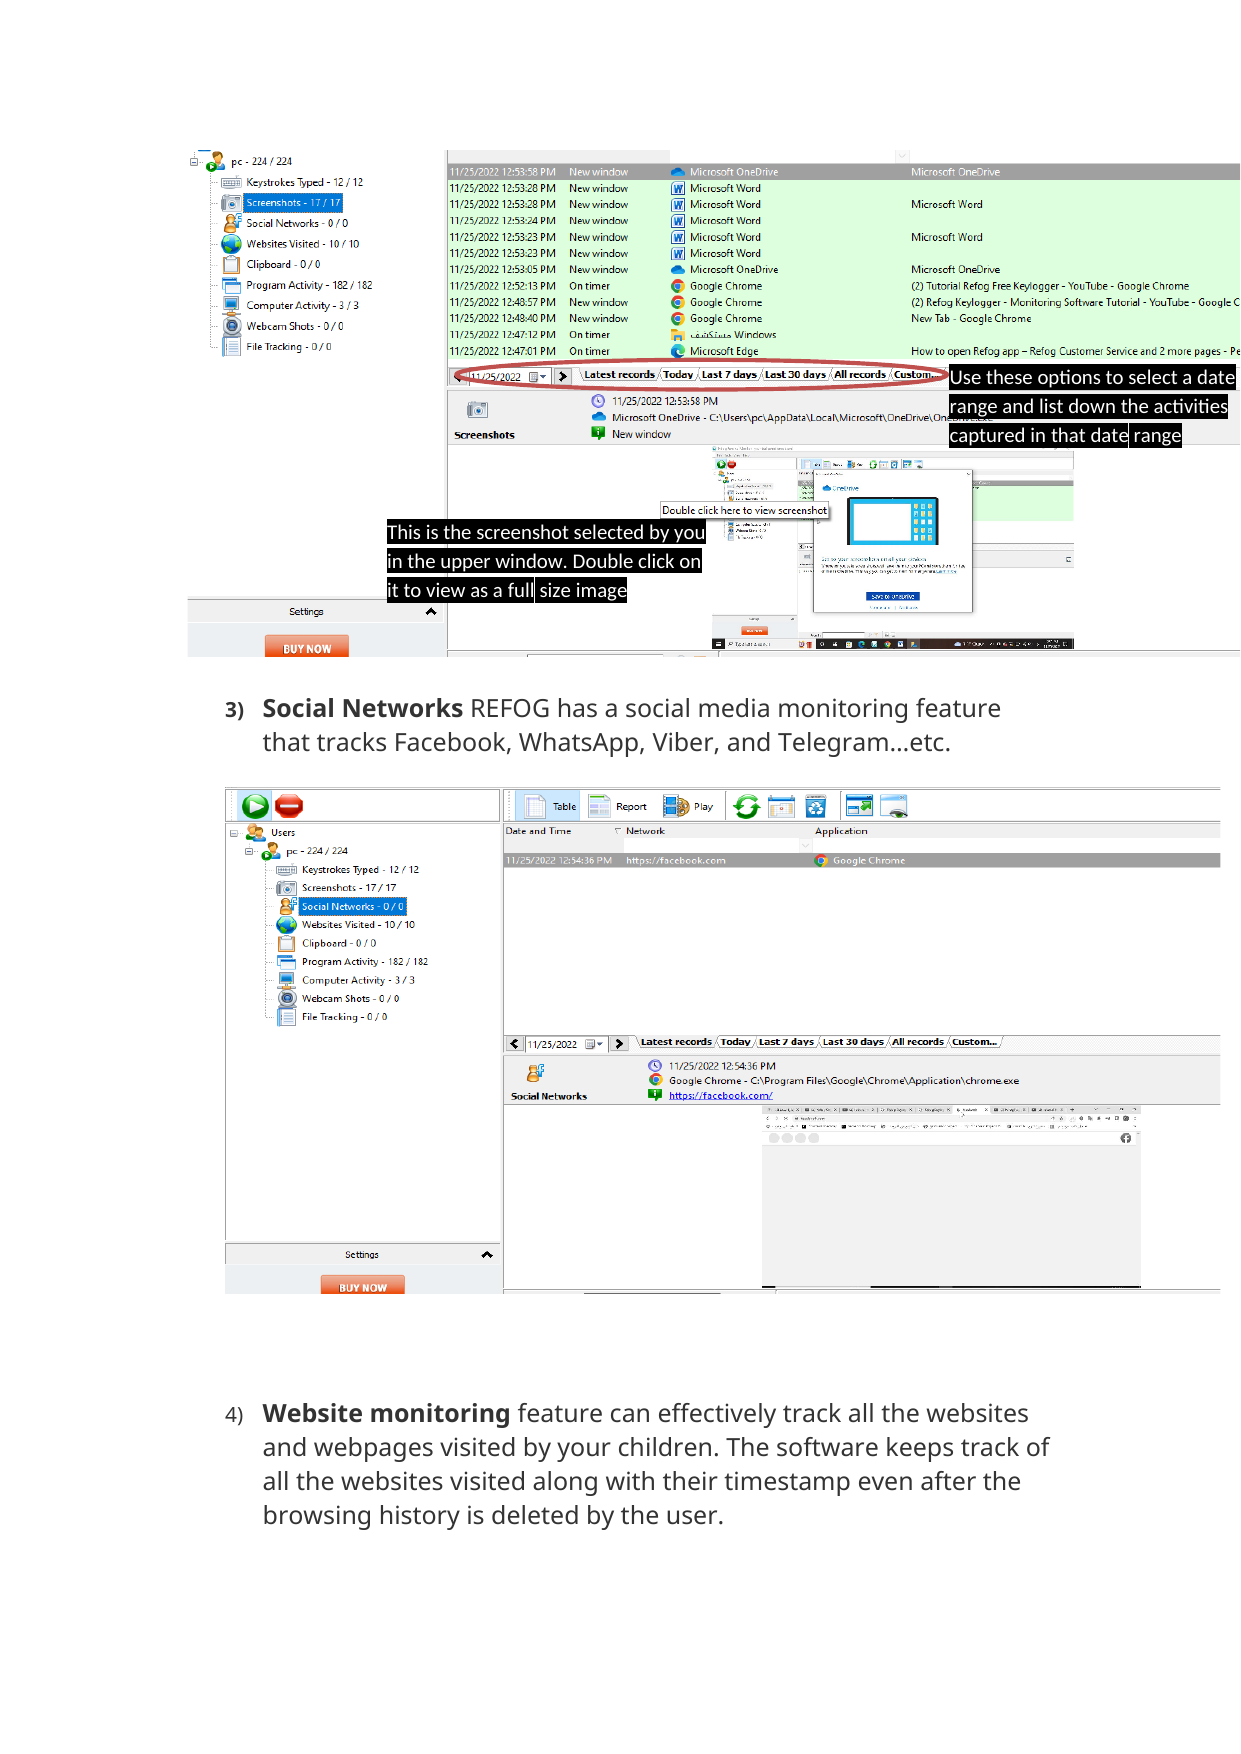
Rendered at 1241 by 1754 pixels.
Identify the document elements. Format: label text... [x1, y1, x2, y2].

list Social Networks REFOG has a social media monitoring feature that tracks Facebook, WhatsApp, Viber, and Telegram…etc. [225, 691, 1053, 759]
list Website monitoring feature can effectively track all the websites and webpages visited by your children. The software keeps track of all the websites visited along with their timestamp even after the browsing history is deleted by the user. [225, 1396, 1053, 1532]
picture [225, 787, 1221, 1294]
picture [187, 150, 1241, 657]
